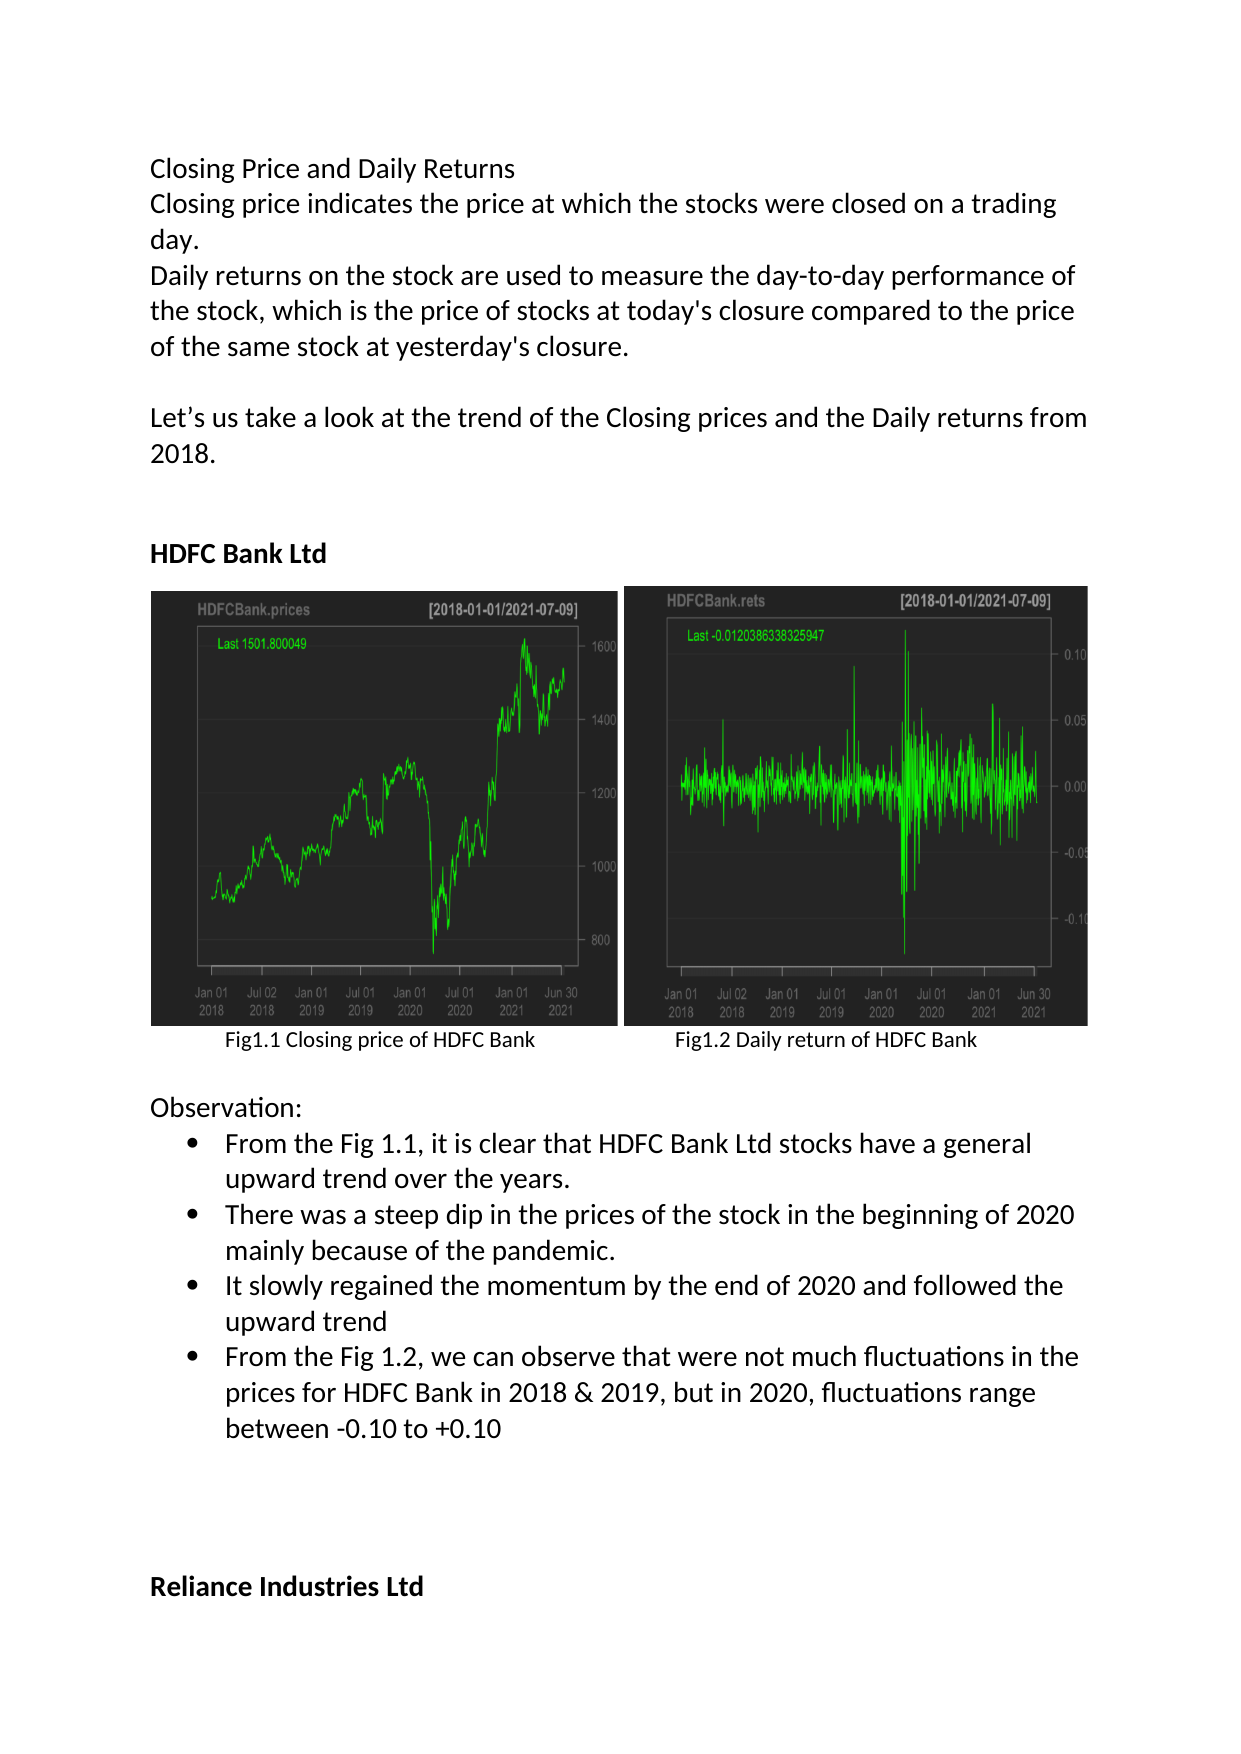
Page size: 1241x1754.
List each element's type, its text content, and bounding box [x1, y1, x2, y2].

picture [624, 586, 1088, 1026]
text Let’s us take a look at the trend of the Closing prices and the Daily returns from 2018. [150, 399, 1090, 471]
picture [150, 591, 618, 1026]
text Fig1.1 Closing price of HDFC Bank Fig1.2 Daily return of HDFC Bank [150, 1025, 1090, 1053]
list From the Fig 1.1, it is clear that HDFC Bank Ltd stocks have a general upward trend over the years. [187, 1125, 1090, 1196]
text Closing price indicates the price at which the stocks were closed on a trading day. [150, 186, 1090, 257]
text Daily returns on the stock are used to measure the day-to-day performance of the stock, which is the price of stocks at today's closure compared to the price of the same stock at yesterday's closure. [150, 257, 1090, 364]
list From the Fig 1.2, we can observe that were not much fluctuations in the prices for HDFC Bank in 2018 & 2019, but in 2020, fluctuations range between -0.10 to +0.10 [187, 1338, 1090, 1445]
text HDFC Bank Ltd [150, 535, 1090, 571]
text Observation: [150, 1089, 1090, 1125]
list There was a steep dip in the prices of the stock in the beginning of 2020 mainly because of the pandemic. [187, 1196, 1090, 1267]
list It slowly regained the momentum by the end of 2020 and followed the upward trend [187, 1267, 1090, 1338]
text Reliance Industries Ltd [150, 1568, 1090, 1604]
text Closing Price and Daily Returns [150, 150, 1090, 186]
